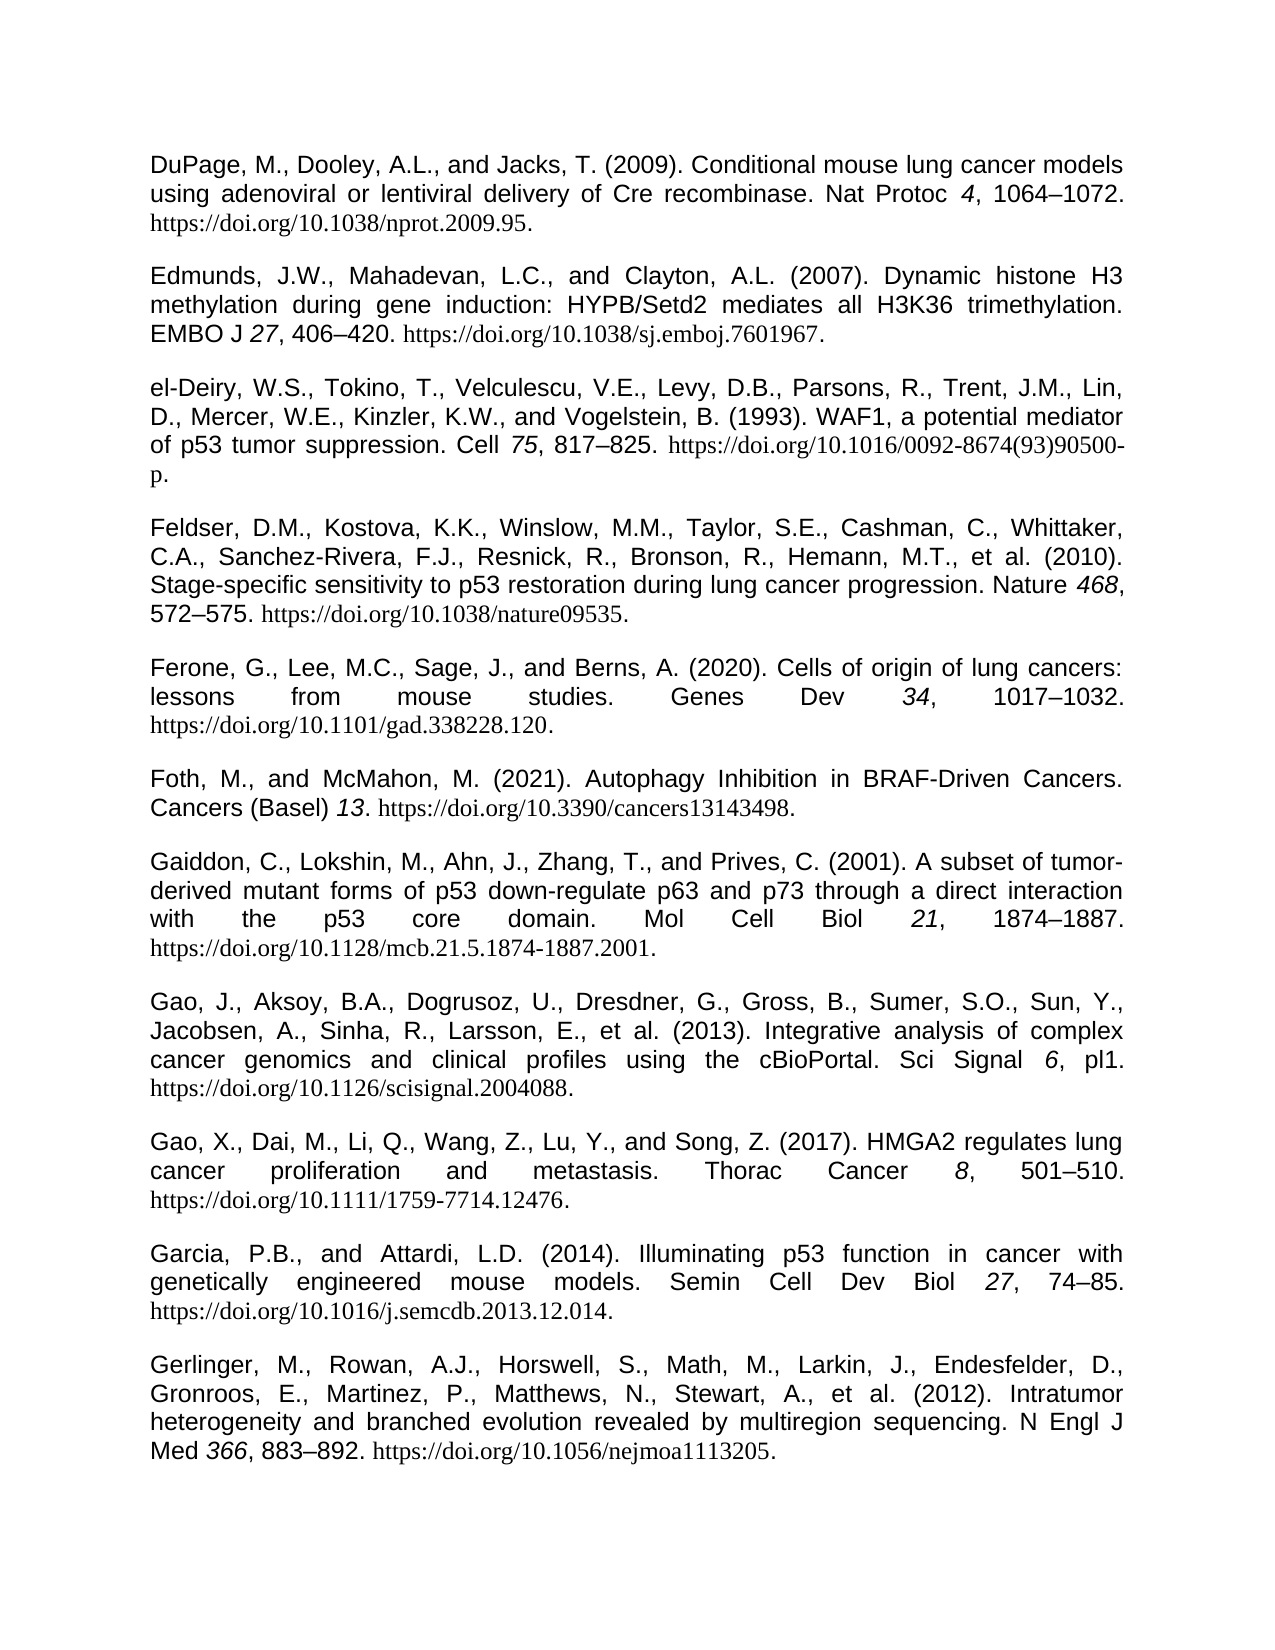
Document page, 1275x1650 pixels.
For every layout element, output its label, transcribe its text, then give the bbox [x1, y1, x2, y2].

text Gao, X., Dai, M., Li, Q., Wang, Z., Lu, Y., and Song, Z. (2017). HMGA2 regulates lung cancer proliferation and metastasis. Thorac Cancer 8, 501–510. https://doi.org/10.1111/1759-7714.12476. [150, 1127, 1125, 1213]
text Foth, M., and McMahon, M. (2021). Autophagy Inhibition in BRAF-Driven Cancers. Cancers (Basel) 13. https://doi.org/10.3390/cancers13143498. [150, 764, 1125, 822]
text Ferone, G., Lee, M.C., Sage, J., and Berns, A. (2020). Cells of origin of lung cancers: lessons from mouse studies. Genes Dev 34, 1017–1032. https://doi.org/10.1101/gad.338228.120. [150, 653, 1125, 739]
text Gerlinger, M., Rowan, A.J., Horswell, S., Math, M., Larkin, J., Endesfelder, D., Gronroos, E., Martinez, P., Matthews, N., Stewart, A., et al. (2012). Intratumor heterogeneity and branched evolution revealed by multiregion sequencing. N Engl J Med 366, 883–892. https://doi.org/10.1056/nejmoa1113205. [150, 1350, 1125, 1465]
text Feldser, D.M., Kostova, K.K., Winslow, M.M., Taylor, S.E., Cashman, C., Whittaker, C.A., Sanchez-Rivera, F.J., Resnick, R., Bronson, R., Hemann, M.T., et al. (2010). Stage-specific sensitivity to p53 restoration during lung cancer progression. Nature 468, 572–575. https://doi.org/10.1038/nature09535. [150, 513, 1125, 628]
text Gao, J., Aksoy, B.A., Dogrusoz, U., Dresdner, G., Gross, B., Sumer, S.O., Sun, Y., Jacobsen, A., Sinha, R., Larsson, E., et al. (2013). Integrative analysis of complex cancer genomics and clinical profiles using the cBioPortal. Sci Signal 6, pl1. https://doi.org/10.1126/scisignal.2004088. [150, 987, 1125, 1102]
text DuPage, M., Dooley, A.L., and Jacks, T. (2009). Conditional mouse lung cancer models using adenoviral or lentiviral delivery of Cre recombinase. Nat Protoc 4, 1064–1072. https://doi.org/10.1038/nprot.2009.95. [150, 150, 1125, 236]
text Edmunds, J.W., Mahadevan, L.C., and Clayton, A.L. (2007). Dynamic histone H3 methylation during gene induction: HYPB/Setd2 mediates all H3K36 trimethylation. EMBO J 27, 406–420. https://doi.org/10.1038/sj.emboj.7601967. [150, 261, 1125, 348]
text Garcia, P.B., and Attardi, L.D. (2014). Illuminating p53 function in cancer with genetically engineered mouse models. Semin Cell Dev Biol 27, 74–85. https://doi.org/10.1016/j.semcdb.2013.12.014. [150, 1238, 1125, 1325]
text Gaiddon, C., Lokshin, M., Ahn, J., Zhang, T., and Prives, C. (2001). A subset of tumor-derived mutant forms of p53 down-regulate p63 and p73 through a direct interaction with the p53 core domain. Mol Cell Biol 21, 1874–1887. https://doi.org/10.1128/mcb.21.5.1874-1887.2001. [150, 847, 1125, 962]
text el-Deiry, W.S., Tokino, T., Velculescu, V.E., Levy, D.B., Parsons, R., Trent, J.M., Lin, D., Mercer, W.E., Kinzler, K.W., and Vogelstein, B. (1993). WAF1, a potential mediator of p53 tumor suppression. Cell 75, 817–825. https://doi.org/10.1016/0092-8674(93)90500-p. [150, 373, 1125, 488]
